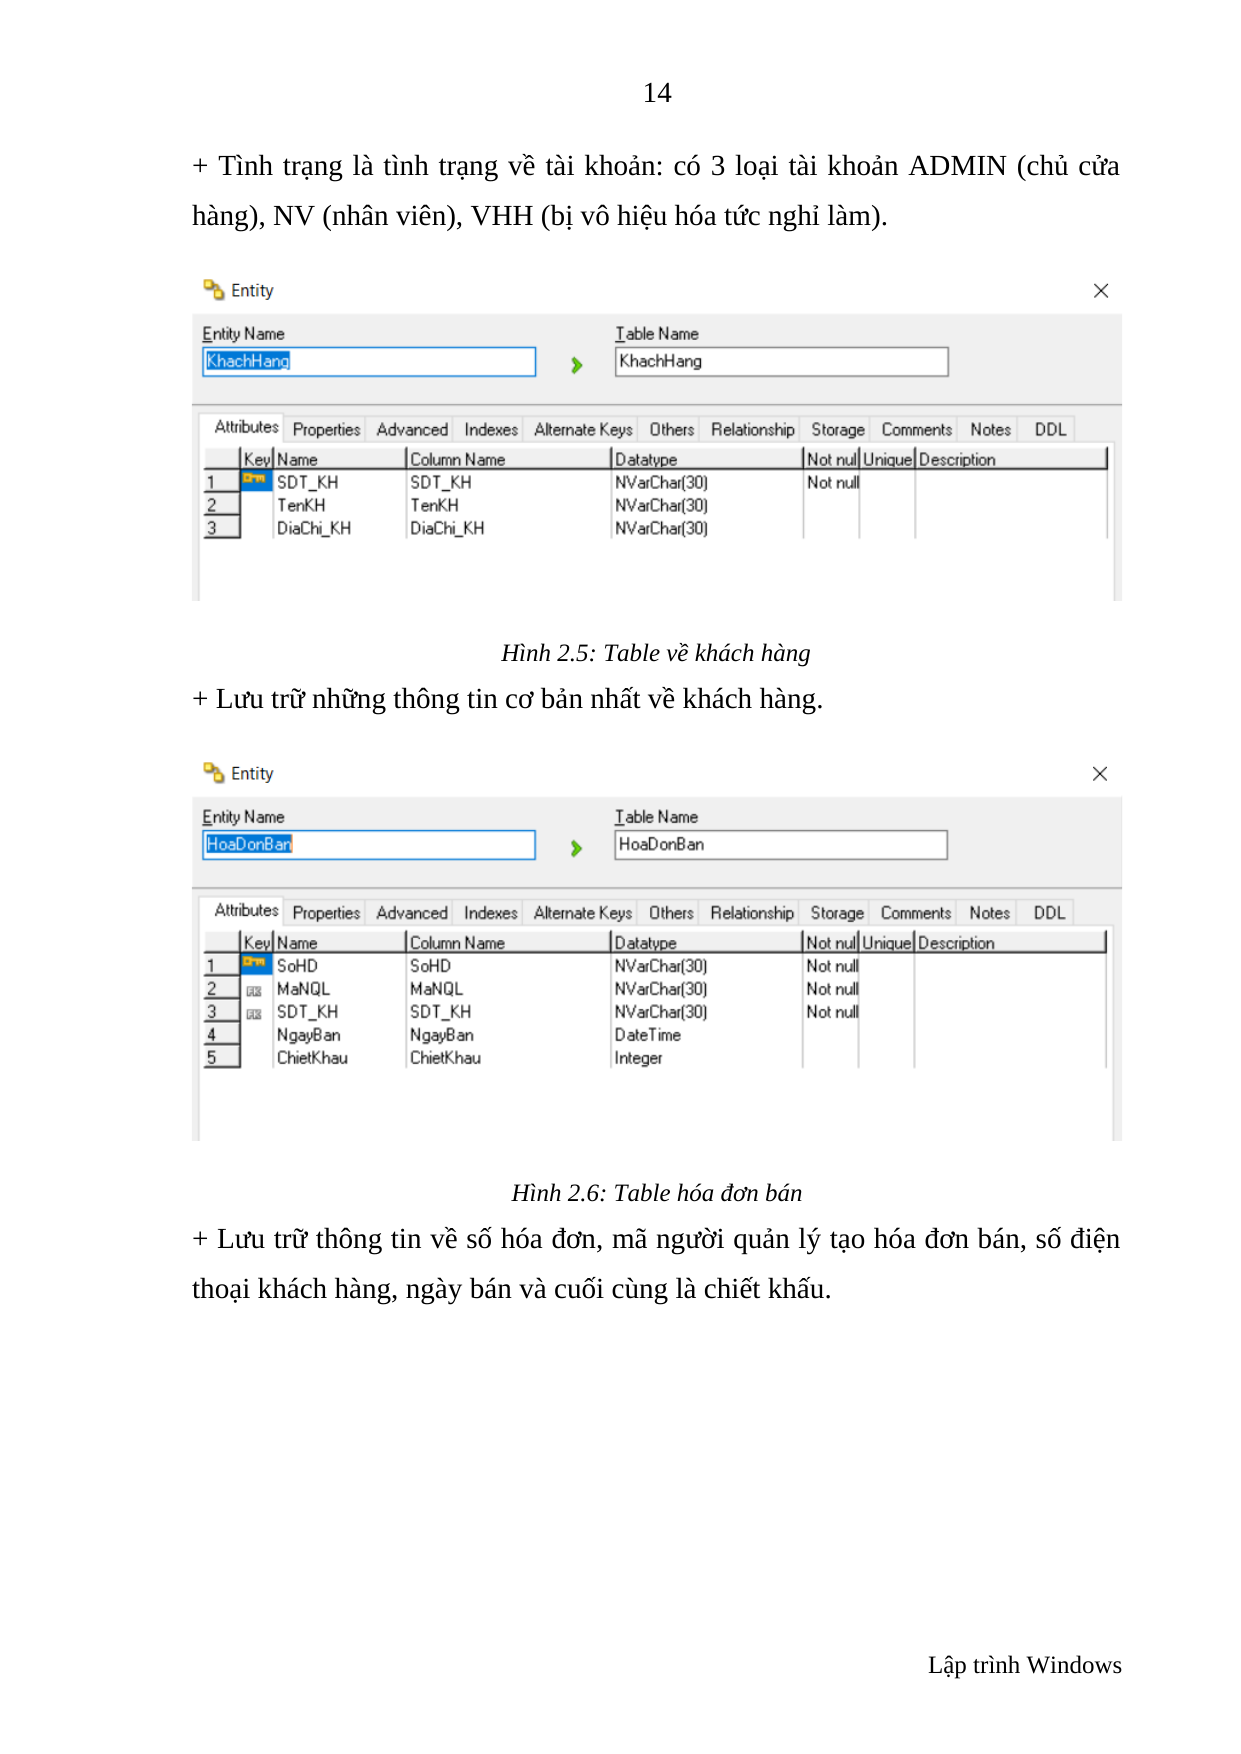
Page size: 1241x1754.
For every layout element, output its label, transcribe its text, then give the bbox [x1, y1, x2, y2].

text + Tình trạng là tình trạng về tài khoản: có 3 loại tài khoản ADMIN (chủ cửa hàng), NV (nhân viên), VHH (bị vô hiệu hóa tức nghỉ làm). [192, 148, 1122, 232]
text Hình 2.6: Table hóa đơn bán [192, 1178, 1122, 1207]
text + Lưu trữ thông tin về số hóa đơn, mã người quản lý tạo hóa đơn bán, số điện thoại khách hàng, ngày bán và cuối cùng là chiết khấu. [192, 1221, 1122, 1305]
text Hình 2.5: Table về khách hàng [192, 638, 1122, 667]
picture [191, 752, 1123, 1141]
picture [191, 269, 1123, 601]
text + Lưu trữ những thông tin cơ bản nhất về khách hàng. [192, 682, 1122, 715]
